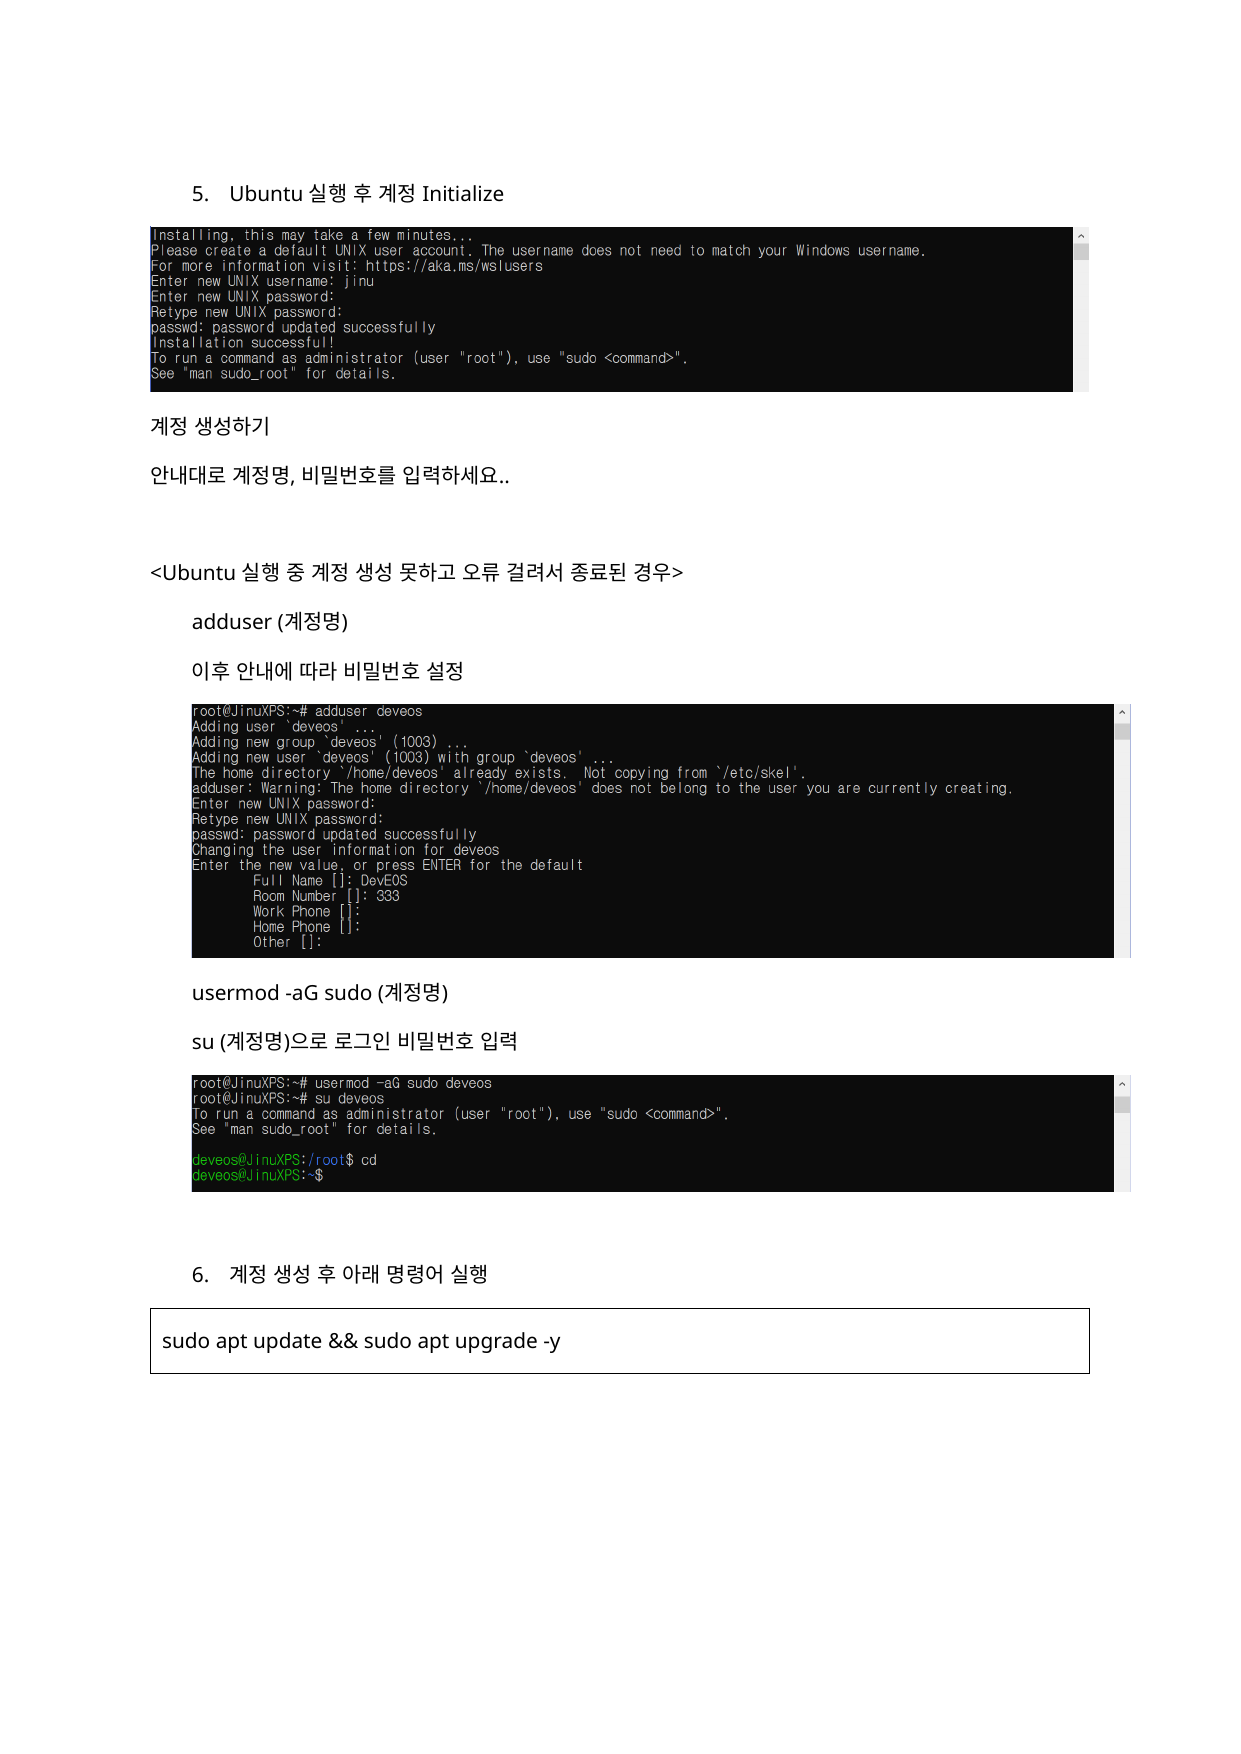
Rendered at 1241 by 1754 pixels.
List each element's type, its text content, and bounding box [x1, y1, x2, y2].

text adduser (계정명) [192, 606, 1090, 636]
table_header sudo apt update && sudo apt upgrade -y [151, 1309, 1089, 1372]
picture [150, 226, 1089, 392]
list 계정 생성 후 아래 명령어 실행 [192, 1258, 1090, 1288]
text usermod -aG sudo (계정명) [192, 976, 1090, 1006]
list Ubuntu 실행 후 계정 Initialize [192, 177, 1090, 207]
text 안내대로 계정명, 비밀번호를 입력하세요.. [150, 459, 1090, 490]
picture [191, 704, 1131, 958]
text <Ubuntu 실행 중 계정 생성 못하고 오류 걸려서 종료된 경우> [150, 556, 1090, 586]
text su (계정명)으로 로그인 비밀번호 입력 [192, 1026, 1090, 1056]
text 계정 생성하기 [150, 410, 1090, 440]
picture [191, 1075, 1131, 1192]
text 이후 안내에 따라 비밀번호 설정 [192, 655, 1090, 685]
